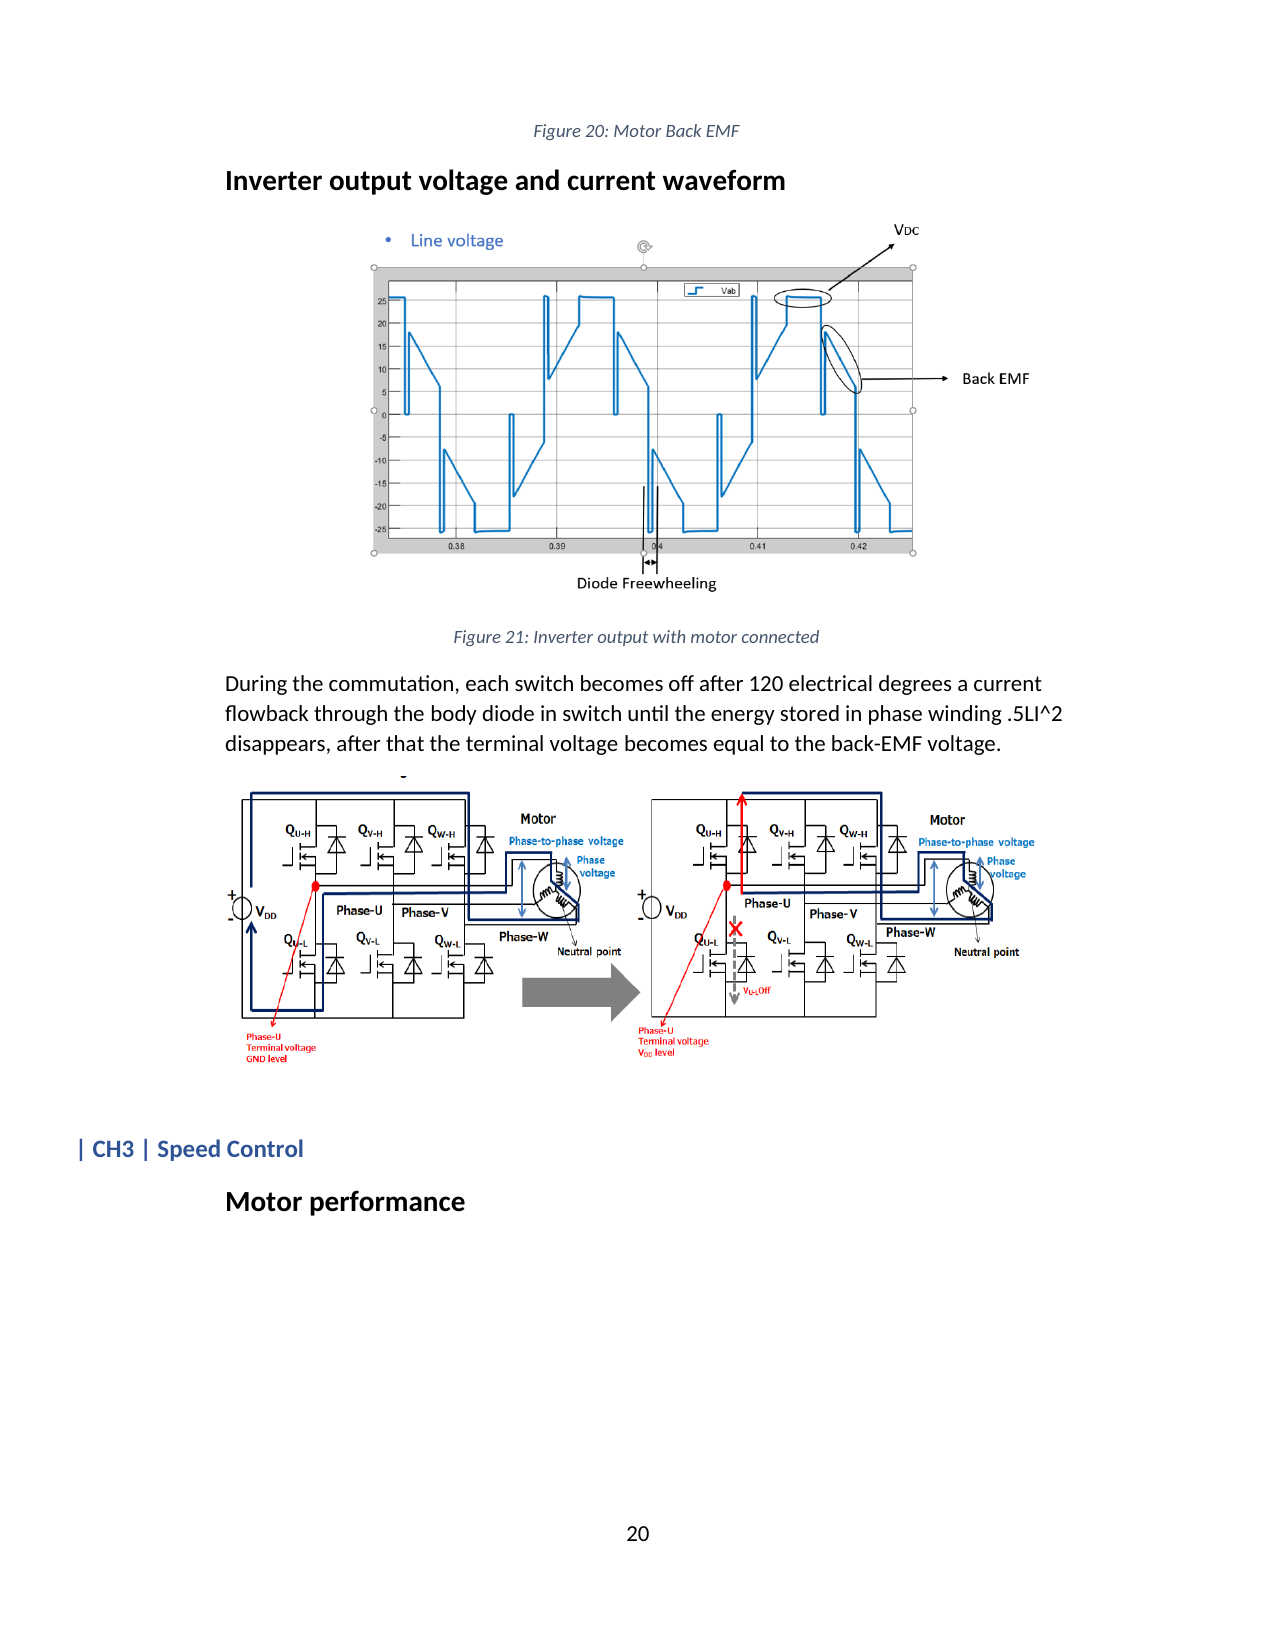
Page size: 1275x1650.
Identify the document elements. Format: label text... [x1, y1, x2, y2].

text Figure 20: Motor Back EMF [75, 119, 1200, 142]
text During the commutation, each switch becomes off after 120 electrical degrees a current flowback through the body diode in switch until the energy stored in phase winding .5LI^2 disappears, after that the terminal voltage becomes equal to the back-EMF voltage. [225, 669, 1125, 757]
picture [225, 776, 1041, 1065]
picture [358, 221, 1040, 600]
text Inverter output voltage and current waveform [225, 162, 1200, 198]
text Motor performance [225, 1183, 1200, 1218]
text | CH3 | Speed Control [75, 1133, 1200, 1164]
text Figure 21: Inverter output with motor connected [75, 625, 1200, 648]
